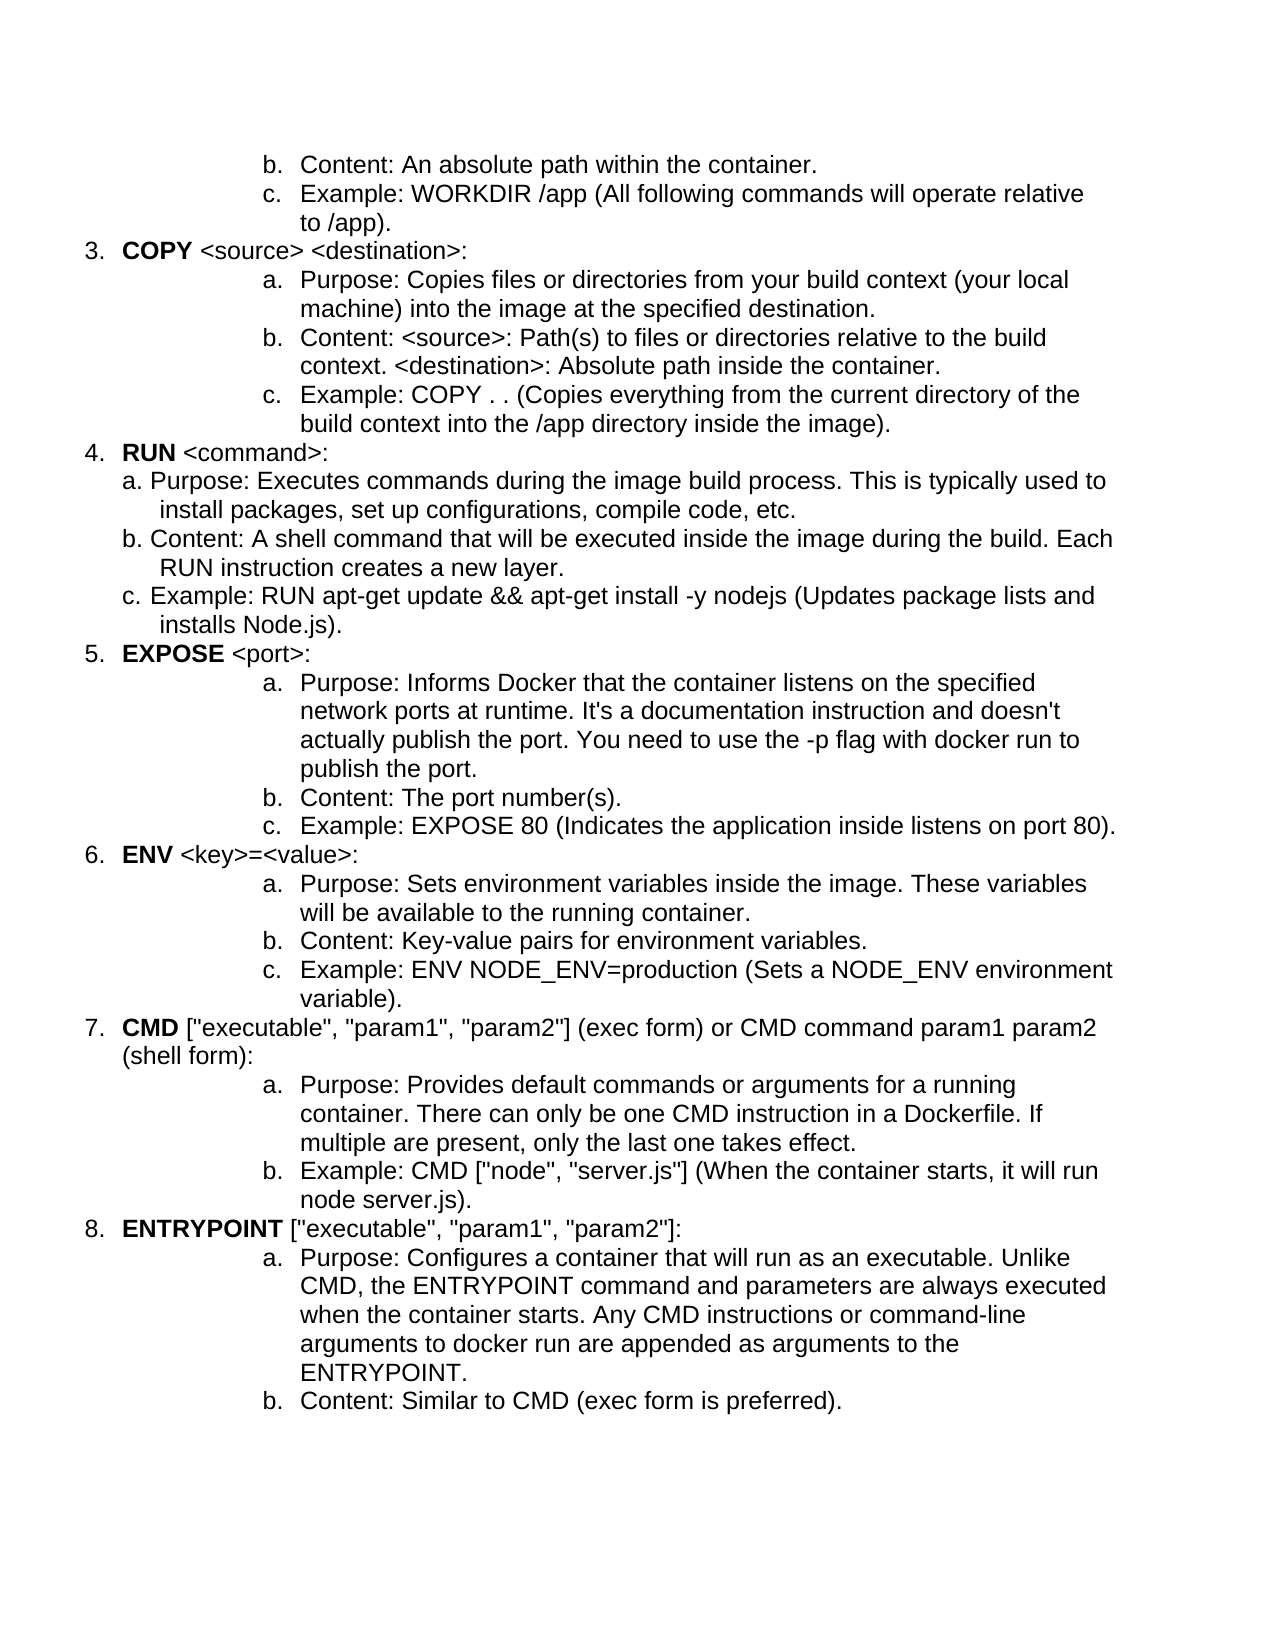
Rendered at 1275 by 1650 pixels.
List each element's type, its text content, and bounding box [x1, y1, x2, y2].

list Purpose: Provides default commands or arguments for a running container. There can only be one CMD instruction in a Dockerfile. If multiple are present, only the last one takes effect. [262, 1070, 1125, 1156]
list Example: ENV NODE_ENV=production (Sets a NODE_ENV environment variable). [262, 955, 1125, 1012]
list Purpose: Executes commands during the image build process. This is typically used to install packages, set up configurations, compile code, etc. [122, 466, 1125, 524]
list Purpose: Copies files or directories from your build context (your local machine) into the image at the specified destination. [262, 265, 1125, 322]
list Example: EXPOSE 80 (Indicates the application inside listens on port 80). [262, 811, 1125, 840]
list Purpose: Informs Docker that the container listens on the specified network ports at runtime. It's a documentation instruction and doesn't actually publish the port. You need to use the -p flag with docker run to publish the port. [262, 667, 1125, 782]
list ENTRYPOINT ["executable", "param1", "param2"]: [84, 1214, 1125, 1242]
list COPY <source> <destination>: [84, 236, 1125, 265]
list CMD ["executable", "param1", "param2"] (exec form) or CMD command param1 param2 (shell form): [84, 1012, 1125, 1070]
list EXPOSE <port>: [84, 639, 1125, 667]
list Example: RUN apt-get update && apt-get install -y nodejs (Updates package lists and installs Node.js). [122, 581, 1125, 639]
list ENV <key>=<value>: [84, 840, 1125, 869]
list Example: WORKDIR /app (All following commands will operate relative to /app). [262, 179, 1125, 236]
list RUN <command>: [84, 437, 1125, 466]
list Content: An absolute path within the container. [262, 150, 1125, 179]
list Purpose: Configures a container that will run as an executable. Unlike CMD, the ENTRYPOINT command and parameters are always executed when the container starts. Any CMD instructions or command-line arguments to docker run are appended as arguments to the ENTRYPOINT. [262, 1242, 1125, 1386]
list Purpose: Sets environment variables inside the image. These variables will be available to the running container. [262, 869, 1125, 926]
list Content: Similar to CMD (exec form is preferred). [262, 1386, 1125, 1415]
list Example: COPY . . (Copies everything from the current directory of the build context into the /app directory inside the image). [262, 380, 1125, 437]
list Content: Key-value pairs for environment variables. [262, 926, 1125, 955]
list Content: A shell command that will be executed inside the image during the build. Each RUN instruction creates a new layer. [122, 524, 1125, 581]
list Example: CMD ["node", "server.js"] (When the container starts, it will run node server.js). [262, 1156, 1125, 1214]
list Content: The port number(s). [262, 782, 1125, 811]
list Content: <source>: Path(s) to files or directories relative to the build context. <destination>: Absolute path inside the container. [262, 322, 1125, 380]
